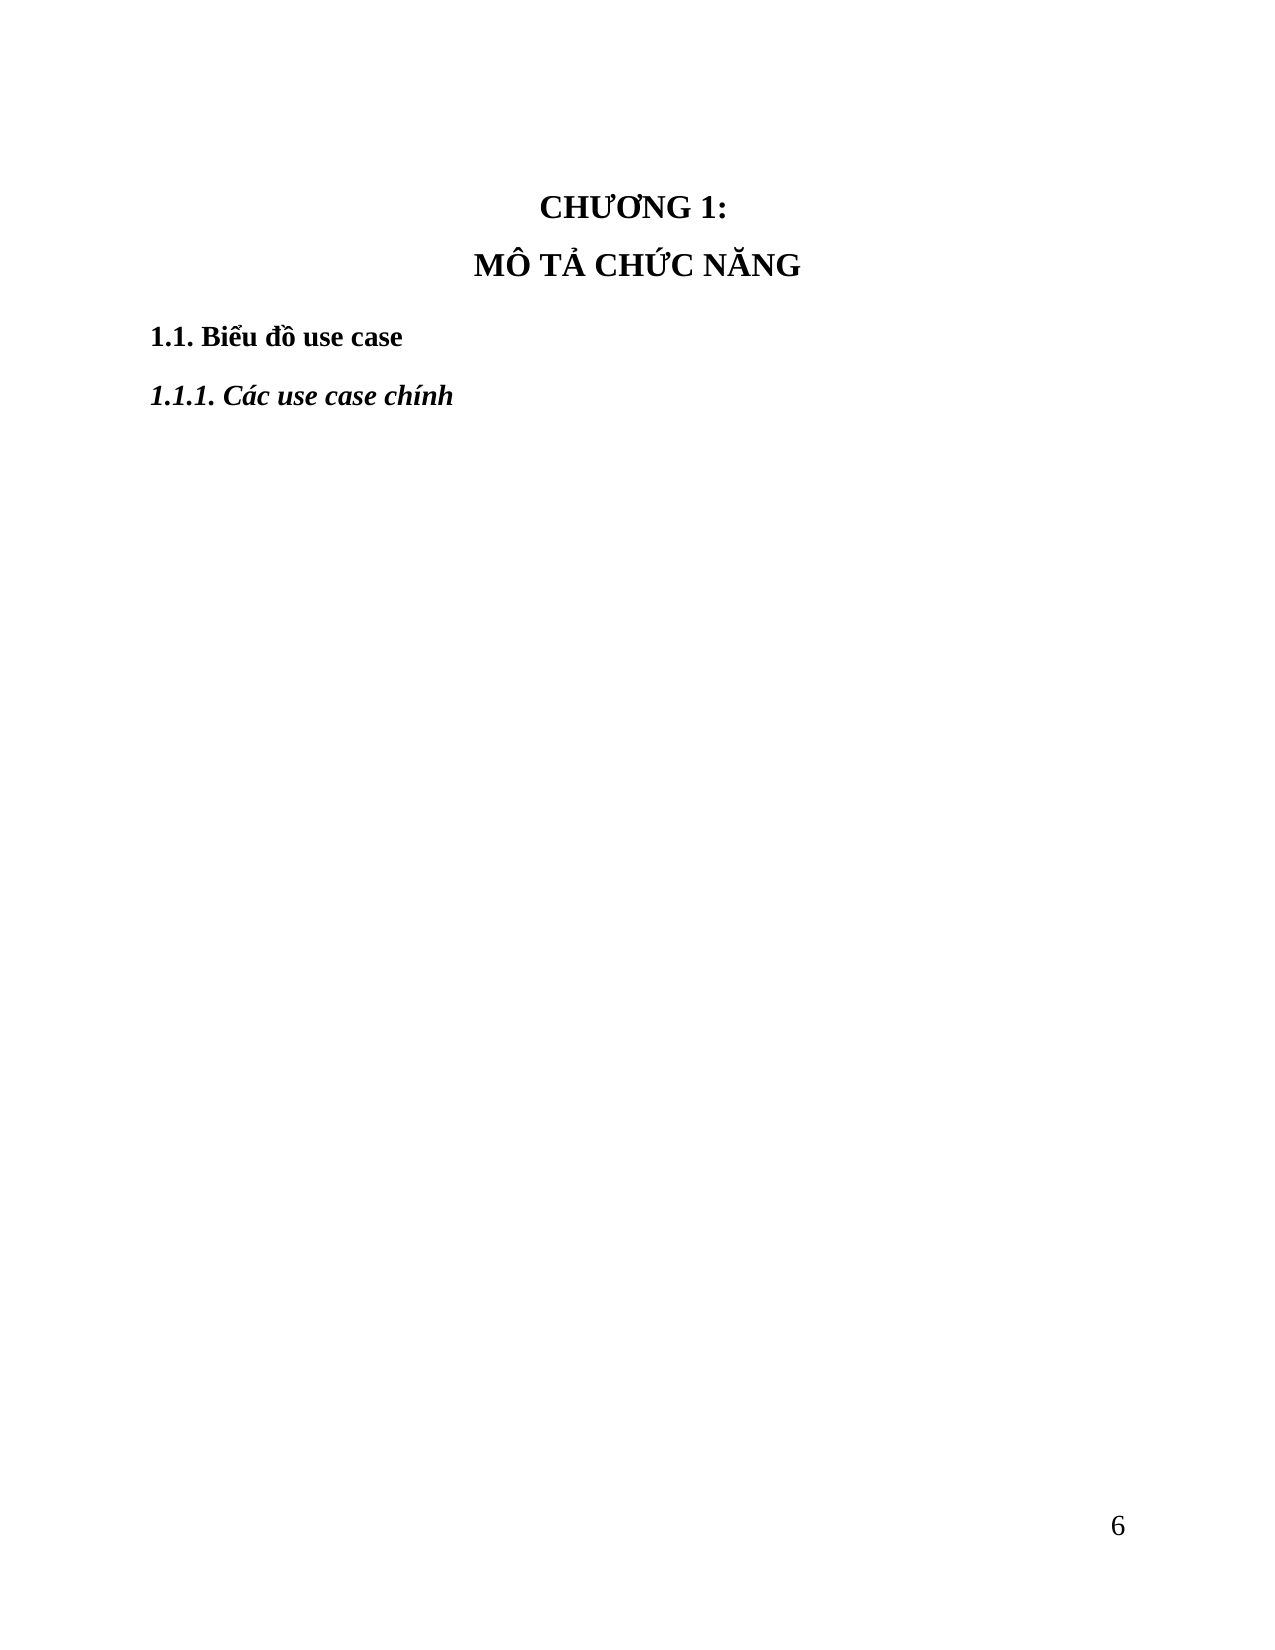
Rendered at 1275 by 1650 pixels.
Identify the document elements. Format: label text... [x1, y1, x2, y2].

subtitle Các use case chính [150, 378, 1125, 411]
subtitle Biểu đồ use case [150, 319, 1125, 353]
subtitle MÔ TẢ CHỨC NĂNG [150, 187, 1125, 283]
